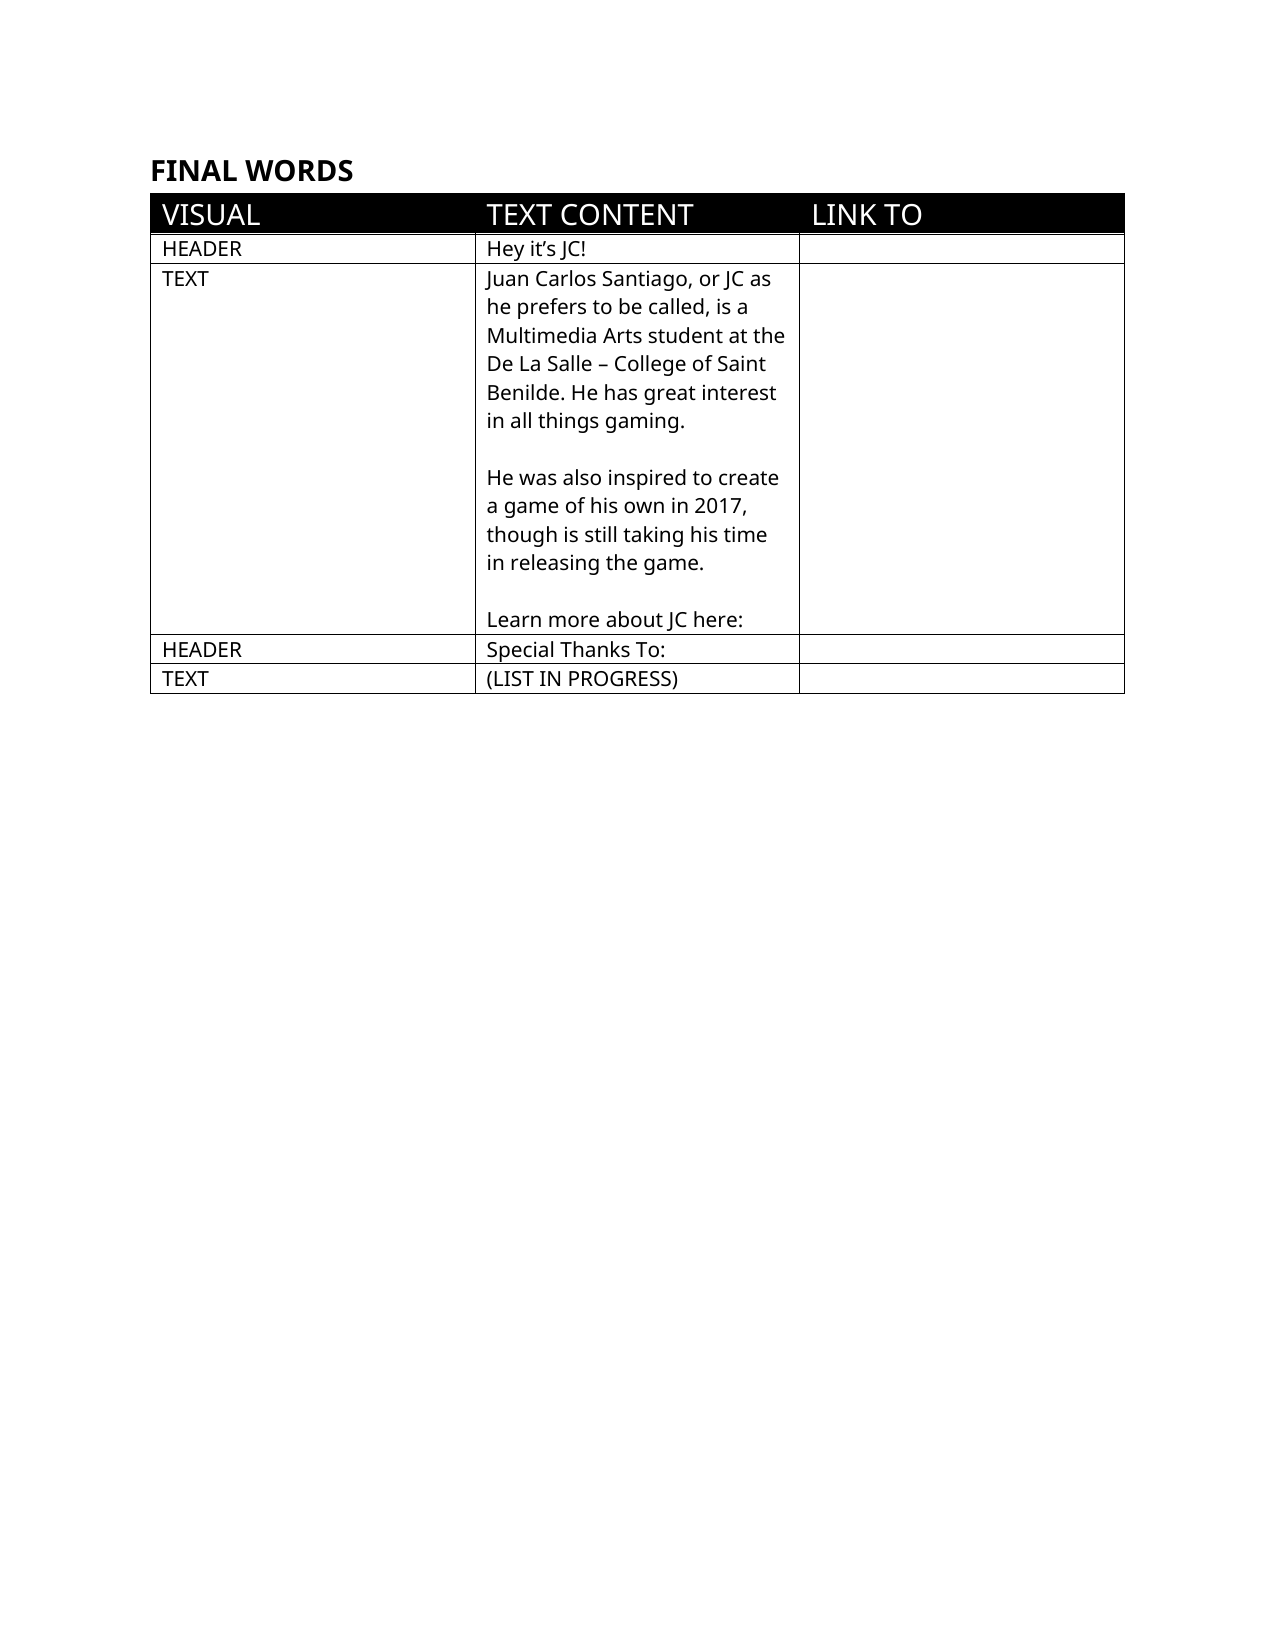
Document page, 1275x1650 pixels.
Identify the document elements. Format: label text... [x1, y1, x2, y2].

table_cell [800, 235, 1124, 263]
table_cell Special Thanks To: [476, 635, 799, 663]
table_header LINK TO [800, 194, 1124, 233]
table_cell Juan Carlos Santiago, or JC as he prefers to be called, is a Multimedia Arts student at the De La Salle – College of Saint Benilde. He has great interest in all things gaming. He was also inspired to create a game of his own in 2017, though is still taking his time in releasing the game. Learn more about JC here: [476, 264, 799, 634]
table_cell [800, 664, 1124, 693]
subtitle FINAL WORDS [150, 150, 1125, 190]
table_header TEXT CONTENT [476, 194, 799, 233]
table_cell (LIST IN PROGRESS) [476, 664, 799, 693]
table_cell [800, 635, 1124, 663]
table_cell HEADER [151, 235, 475, 263]
table_cell Hey it’s JC! [476, 235, 799, 263]
table_header VISUAL [151, 194, 475, 233]
table_cell TEXT [151, 664, 475, 693]
table_cell TEXT [151, 264, 475, 634]
table_cell [800, 264, 1124, 634]
table_cell HEADER [151, 635, 475, 663]
